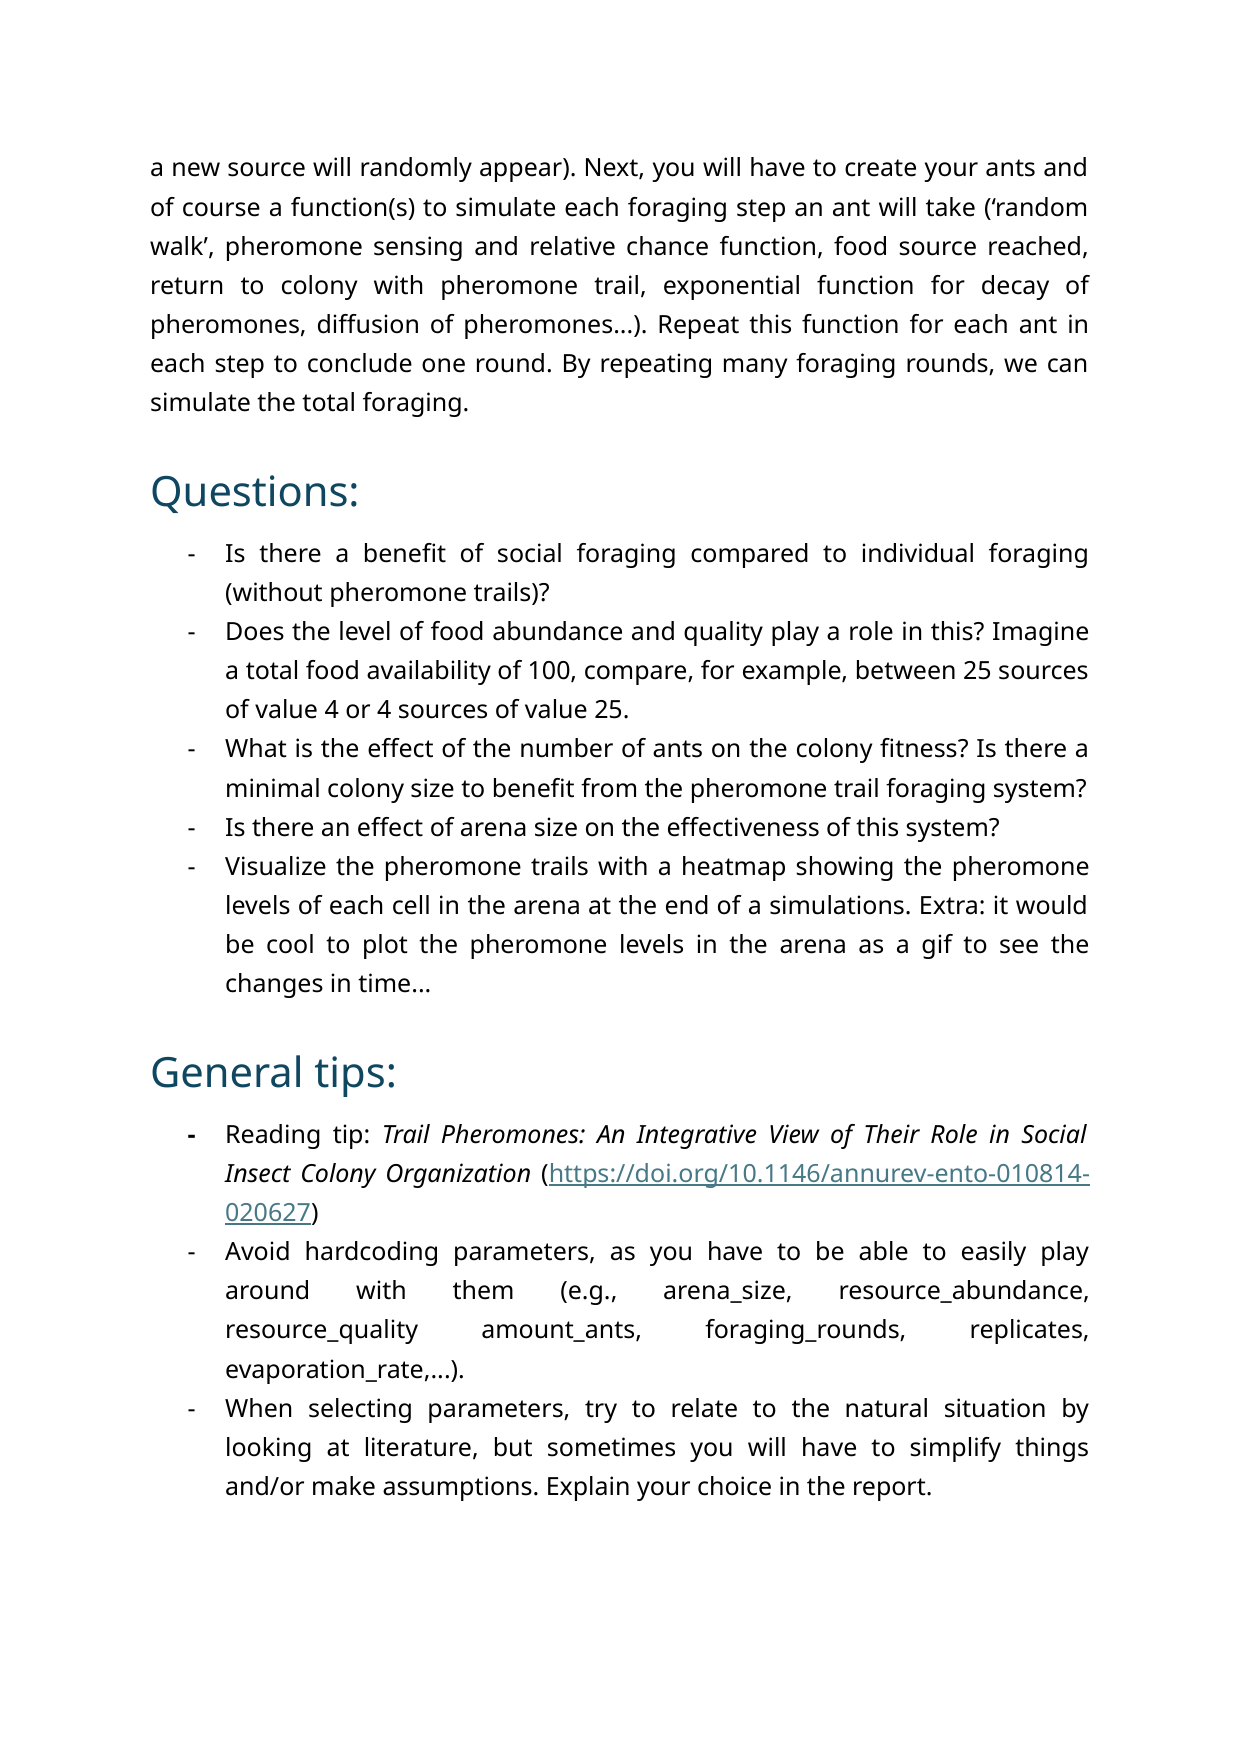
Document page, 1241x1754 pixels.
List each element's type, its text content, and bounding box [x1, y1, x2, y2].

list Does the level of food abundance and quality play a role in this? Imagine a total food availability of 100, compare, for example, between 25 sources of value 4 or 4 sources of value 25. [187, 613, 1090, 726]
list Is there a benefit of social foraging compared to individual foraging (without pheromone trails)? [187, 535, 1090, 608]
subtitle Questions: [150, 462, 1090, 518]
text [150, 150, 1090, 419]
list Avoid hardcoding parameters, as you have to be able to easily play around with them (e.g., arena_size, resource_abundance, resource_quality amount_ants, foraging_rounds, replicates, evaporation_rate,...). [187, 1234, 1090, 1385]
list Reading tip: Trail Pheromones: An Integrative View of Their Role in Social Insect Colony Organization (https://doi.org/10.1146/annurev-ento-010814-020627) [187, 1116, 1090, 1229]
list When selecting parameters, try to relate to the natural situation by looking at literature, but sometimes you will have to simplify things and/or make assumptions. Explain your choice in the report. [187, 1390, 1090, 1503]
list Visualize the pheromone trails with a heatmap showing the pheromone levels of each cell in the arena at the end of a simulations. Extra: it would be cool to plot the pheromone levels in the arena as a gif to see the changes in time... [187, 848, 1090, 1000]
list Is there an effect of arena size on the effectiveness of this system? [187, 809, 1090, 843]
subtitle General tips: [150, 1043, 1090, 1099]
list What is the effect of the number of ants on the colony fitness? Is there a minimal colony size to benefit from the pheromone trail foraging system? [187, 731, 1090, 804]
